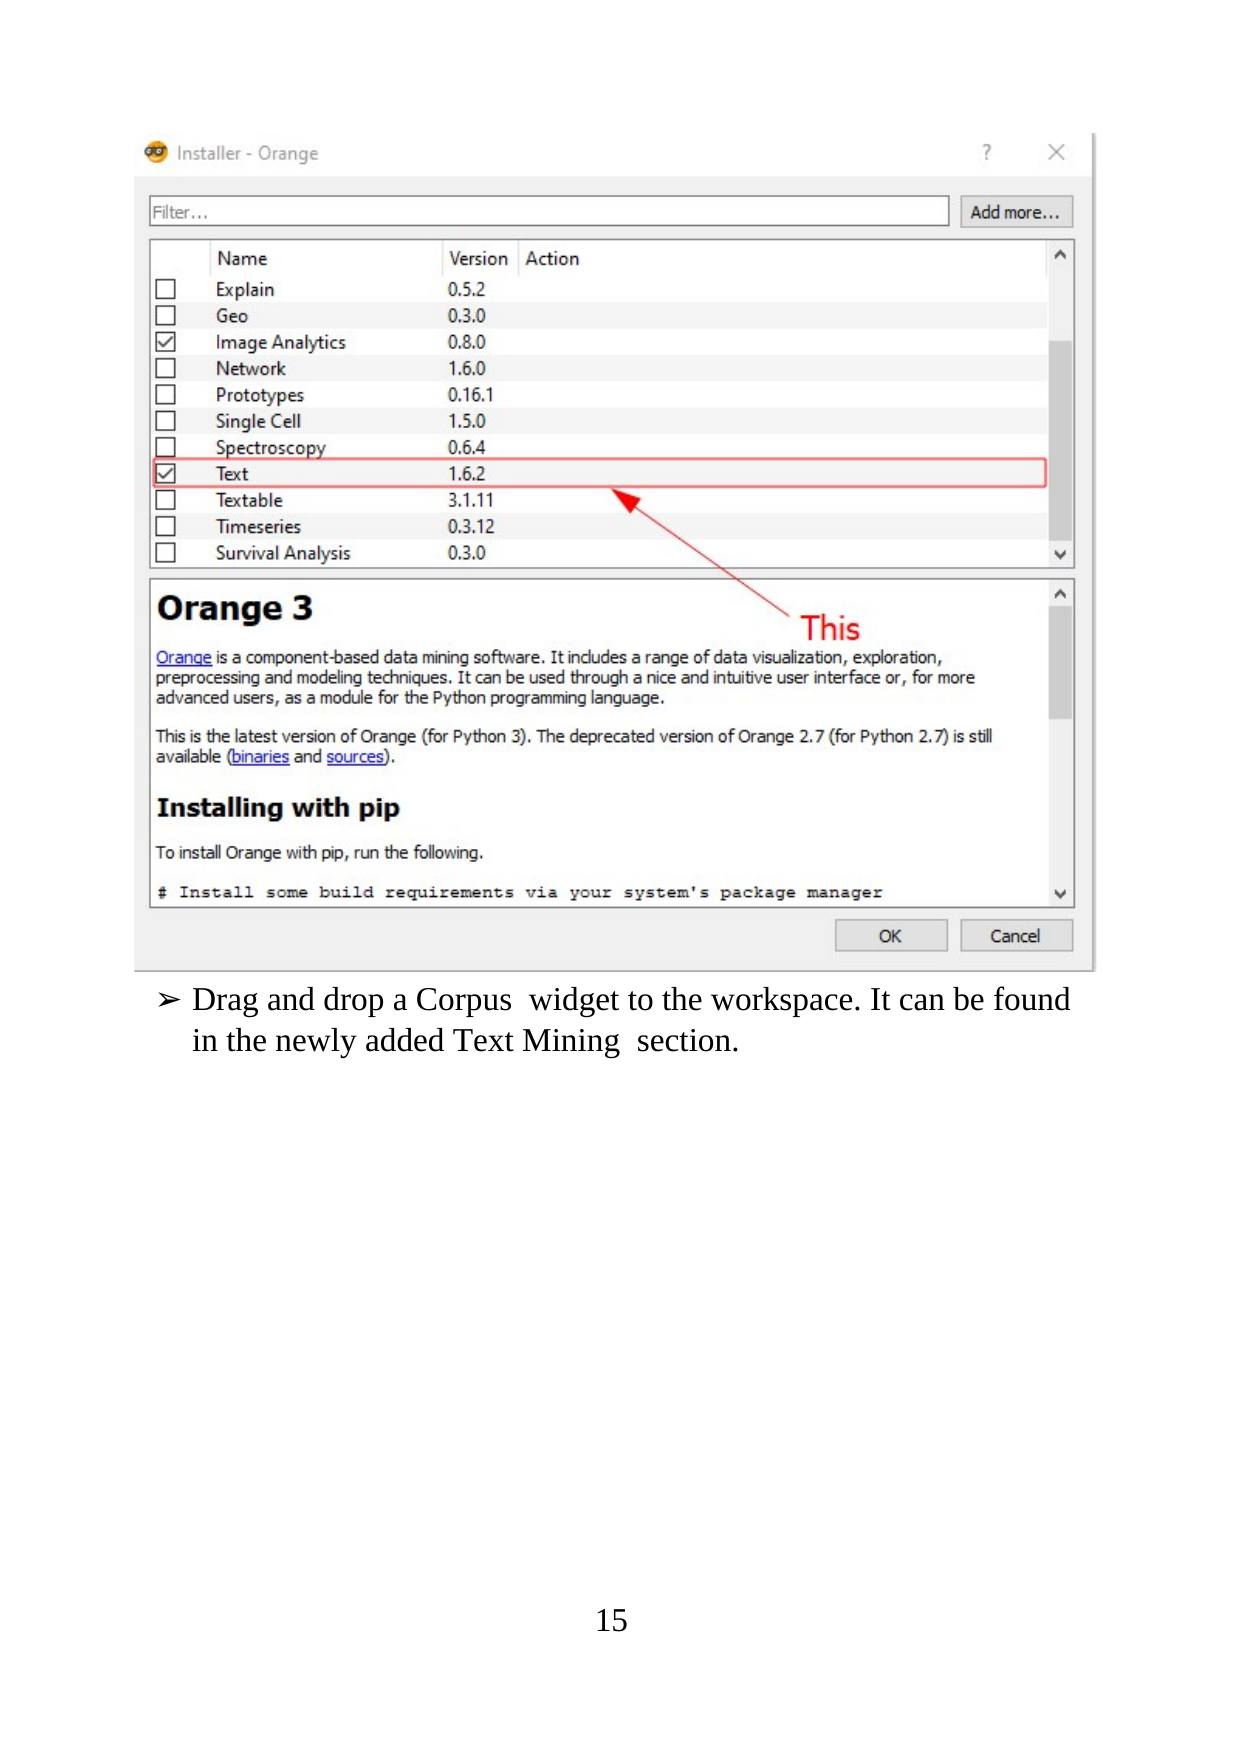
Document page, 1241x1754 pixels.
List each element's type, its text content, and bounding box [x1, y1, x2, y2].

list Drag and drop a Corpus widget to the workspace. It can be found in the newly added Text Mining section. [154, 974, 1102, 1059]
picture [134, 133, 1097, 972]
